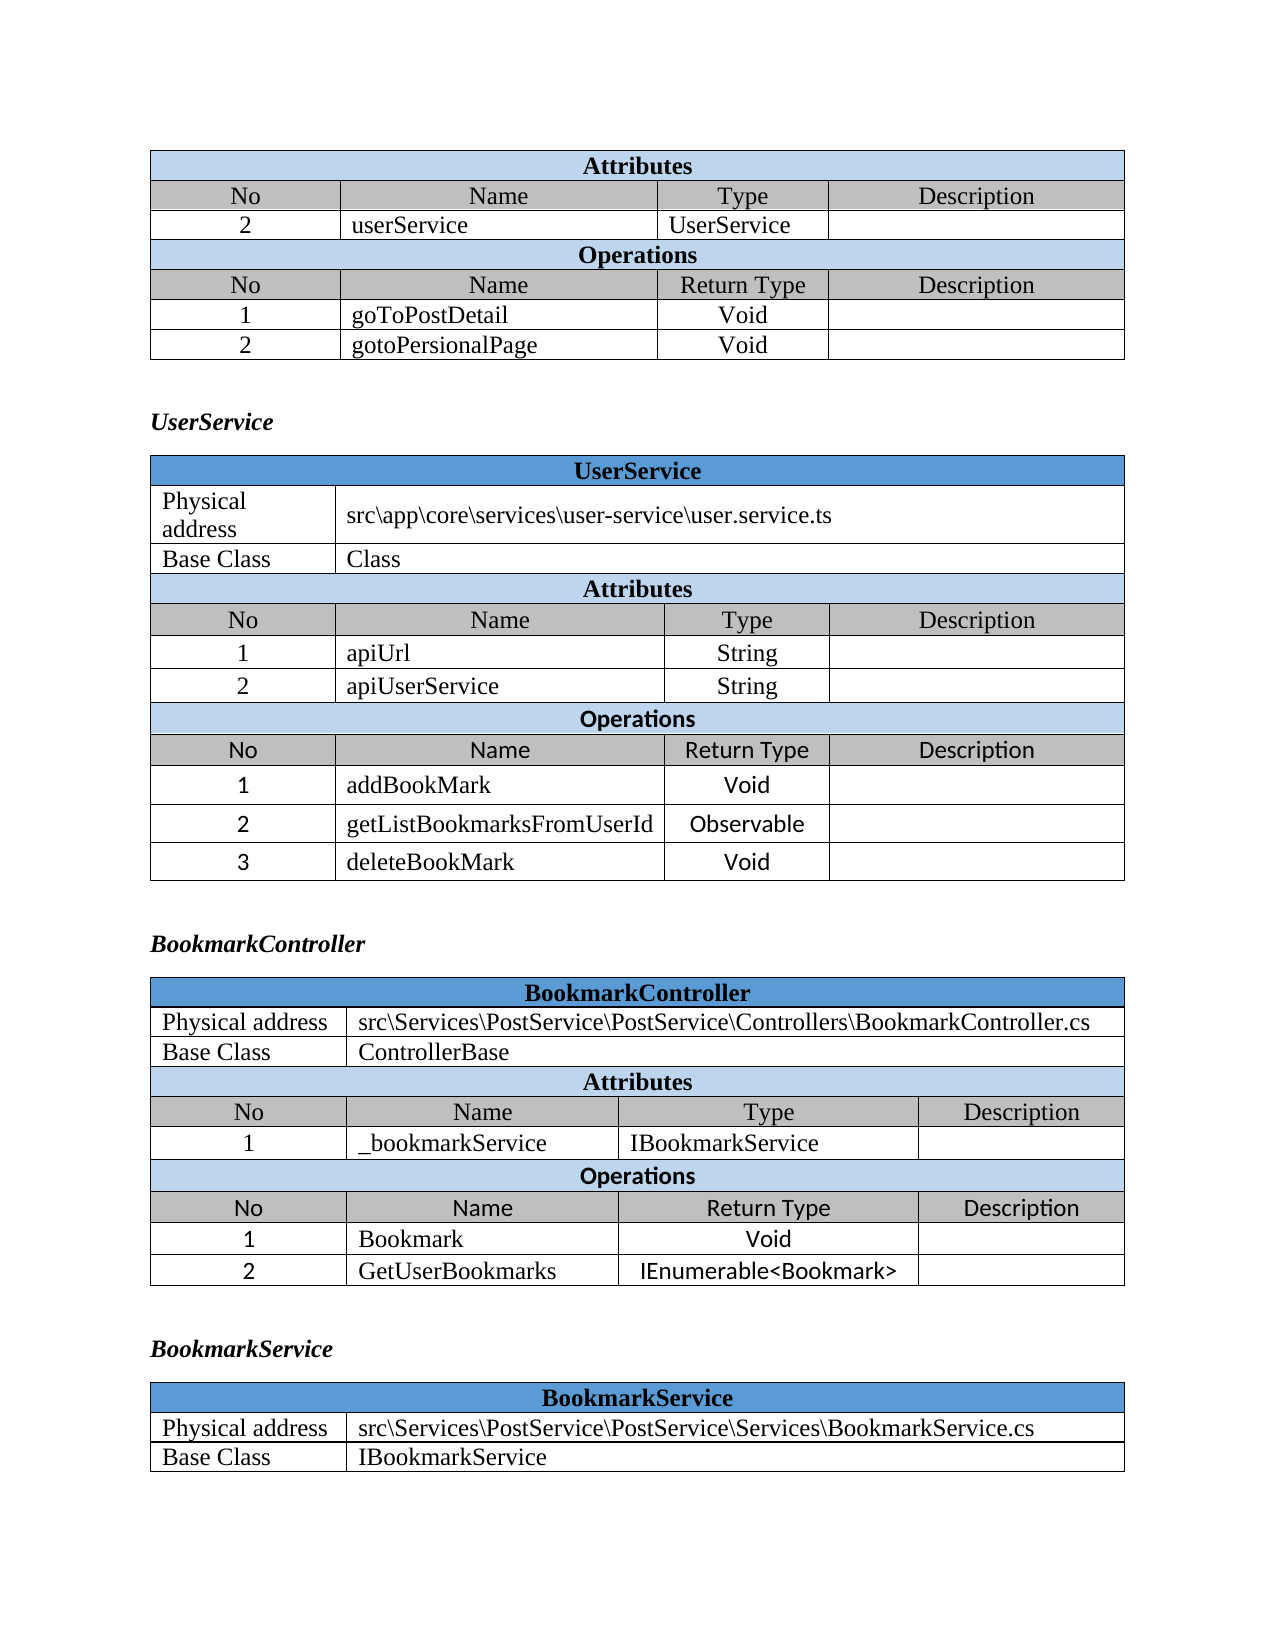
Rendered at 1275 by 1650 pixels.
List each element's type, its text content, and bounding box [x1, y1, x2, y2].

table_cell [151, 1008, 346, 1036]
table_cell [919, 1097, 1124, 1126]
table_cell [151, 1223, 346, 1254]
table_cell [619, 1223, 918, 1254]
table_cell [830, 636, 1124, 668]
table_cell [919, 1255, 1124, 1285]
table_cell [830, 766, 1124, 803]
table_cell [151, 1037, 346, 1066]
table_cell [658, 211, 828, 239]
text BookmarkController [150, 929, 1125, 958]
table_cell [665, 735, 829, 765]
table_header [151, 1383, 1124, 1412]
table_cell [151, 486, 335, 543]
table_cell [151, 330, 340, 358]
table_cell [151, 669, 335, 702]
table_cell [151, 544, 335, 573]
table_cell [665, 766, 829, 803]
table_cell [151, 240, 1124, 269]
text UserService [150, 407, 1125, 436]
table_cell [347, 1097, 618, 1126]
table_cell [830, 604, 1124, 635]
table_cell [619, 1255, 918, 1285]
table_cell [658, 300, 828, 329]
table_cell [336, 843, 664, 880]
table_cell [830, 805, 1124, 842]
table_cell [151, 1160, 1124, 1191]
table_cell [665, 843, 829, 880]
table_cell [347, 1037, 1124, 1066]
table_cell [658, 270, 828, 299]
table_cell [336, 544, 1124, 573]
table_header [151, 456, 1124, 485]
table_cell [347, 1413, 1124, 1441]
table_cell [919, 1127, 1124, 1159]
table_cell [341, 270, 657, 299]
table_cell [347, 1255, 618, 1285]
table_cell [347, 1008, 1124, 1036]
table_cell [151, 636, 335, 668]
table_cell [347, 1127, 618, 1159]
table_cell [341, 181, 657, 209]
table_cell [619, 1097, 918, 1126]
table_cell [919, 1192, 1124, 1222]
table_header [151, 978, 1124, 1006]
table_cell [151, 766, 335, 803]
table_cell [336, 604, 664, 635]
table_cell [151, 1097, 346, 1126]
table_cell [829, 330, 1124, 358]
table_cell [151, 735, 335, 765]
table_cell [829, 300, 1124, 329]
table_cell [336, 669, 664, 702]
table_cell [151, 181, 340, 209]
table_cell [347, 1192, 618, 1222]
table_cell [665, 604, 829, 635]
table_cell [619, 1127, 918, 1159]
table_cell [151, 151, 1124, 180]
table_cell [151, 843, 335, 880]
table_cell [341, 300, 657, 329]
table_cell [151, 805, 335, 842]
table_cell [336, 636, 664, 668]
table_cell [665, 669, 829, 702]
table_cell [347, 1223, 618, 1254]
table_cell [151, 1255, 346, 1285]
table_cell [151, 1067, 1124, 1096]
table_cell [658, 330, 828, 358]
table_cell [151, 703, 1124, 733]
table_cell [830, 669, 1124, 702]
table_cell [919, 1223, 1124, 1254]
text BookmarkService [150, 1334, 1125, 1363]
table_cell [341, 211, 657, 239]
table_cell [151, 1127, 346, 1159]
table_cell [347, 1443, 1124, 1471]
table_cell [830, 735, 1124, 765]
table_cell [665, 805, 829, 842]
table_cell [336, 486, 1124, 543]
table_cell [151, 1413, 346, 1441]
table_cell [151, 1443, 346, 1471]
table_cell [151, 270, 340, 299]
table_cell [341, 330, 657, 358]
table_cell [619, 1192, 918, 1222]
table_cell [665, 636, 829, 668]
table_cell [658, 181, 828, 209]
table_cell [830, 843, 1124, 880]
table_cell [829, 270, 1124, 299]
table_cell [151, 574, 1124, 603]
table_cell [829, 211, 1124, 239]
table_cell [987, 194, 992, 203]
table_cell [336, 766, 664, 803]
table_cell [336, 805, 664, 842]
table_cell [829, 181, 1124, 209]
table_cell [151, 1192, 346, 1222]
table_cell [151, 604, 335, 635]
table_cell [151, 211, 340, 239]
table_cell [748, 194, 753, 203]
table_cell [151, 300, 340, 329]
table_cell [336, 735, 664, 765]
